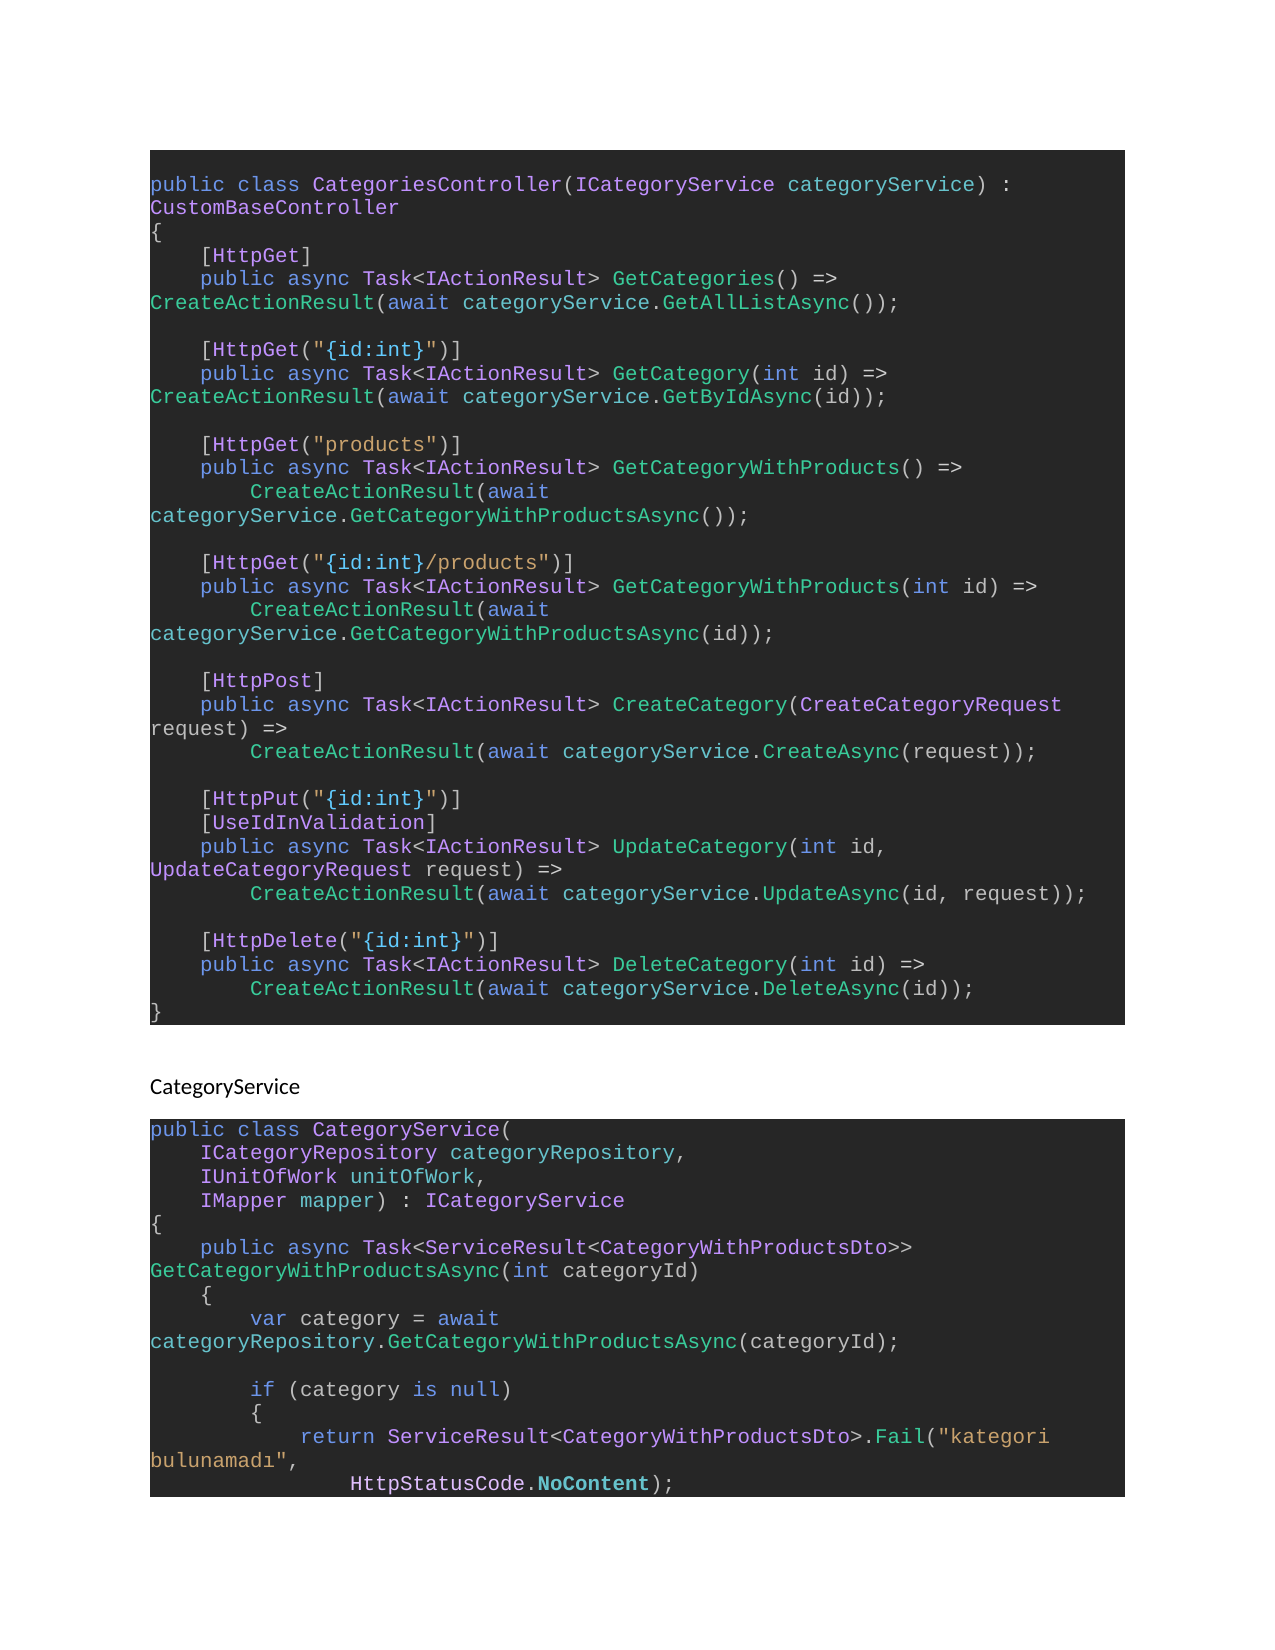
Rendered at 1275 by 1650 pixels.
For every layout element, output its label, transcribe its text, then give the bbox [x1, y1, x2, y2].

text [150, 1119, 1125, 1497]
text CategoryService [150, 1072, 1125, 1100]
text public class CategoriesController(ICategoryService categoryService) : CustomBaseController { [HttpGet] public async Task<IActionResult> GetCategories() => CreateActionResult(await categoryService.GetAllListAsync()); [HttpGet("{id:int}")] public async Task<IActionResult> GetCategory(int id) => CreateActionResult(await categoryService.GetByIdAsync(id)); [HttpGet("products")] public async Task<IActionResult> GetCategoryWithProducts() => CreateActionResult(await categoryService.GetCategoryWithProductsAsync()); [HttpGet("{id:int}/products")] public async Task<IActionResult> GetCategoryWithProducts(int id) => CreateActionResult(await categoryService.GetCategoryWithProductsAsync(id)); [HttpPost] public async Task<IActionResult> CreateCategory(CreateCategoryRequest request) => CreateActionResult(await categoryService.CreateAsync(request)); [HttpPut("{id:int}")] [UseIdInValidation] public async Task<IActionResult> UpdateCategory(int id, UpdateCategoryRequest request) => CreateActionResult(await categoryService.UpdateAsync(id, request)); [HttpDelete("{id:int}")] public async Task<IActionResult> DeleteCategory(int id) => CreateActionResult(await categoryService.DeleteAsync(id)); } [150, 150, 1125, 1025]
